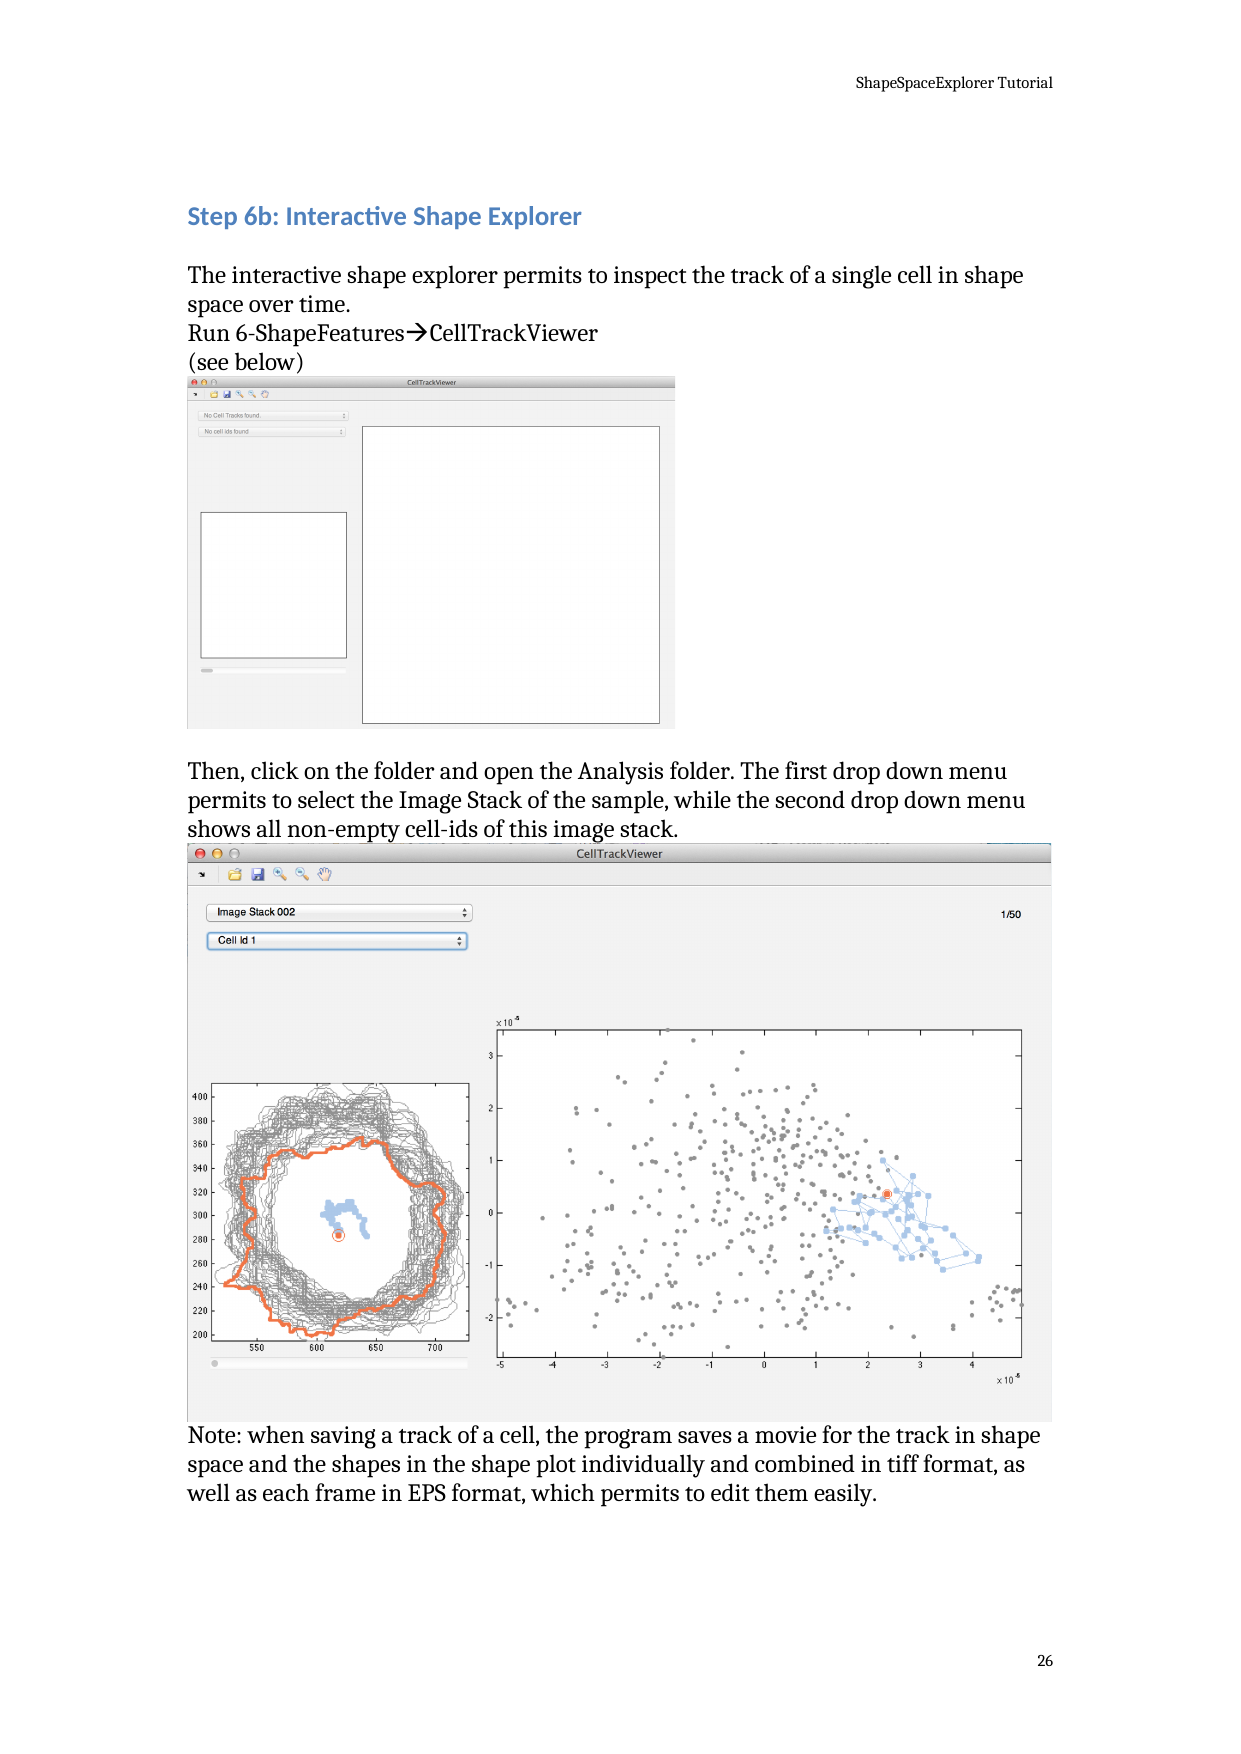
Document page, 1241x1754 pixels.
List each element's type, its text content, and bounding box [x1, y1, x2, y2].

picture [187, 376, 676, 729]
text Note: when saving a track of a cell, the program saves a movie for the track in shape space and the shapes in the shape plot individually and combined in tiff format, as well as each frame in EPS format, which permits to edit them easily. [187, 1421, 1053, 1507]
text Then, click on the folder and open the Analysis folder. The first drop down menu permits to select the Image Stack of the sample, while the second drop down menu shows all non-empty cell-ids of this image stack. [187, 757, 1053, 843]
subtitle Step 6b: Interactive Shape Explorer [187, 199, 1053, 233]
text The interactive shape explorer permits to inspect the track of a single cell in shape space over time. [187, 261, 1053, 319]
text Run 6-ShapeFeaturesCellTrackViewer [187, 319, 1053, 348]
text (see below) [187, 348, 1053, 376]
picture [187, 843, 1052, 1422]
